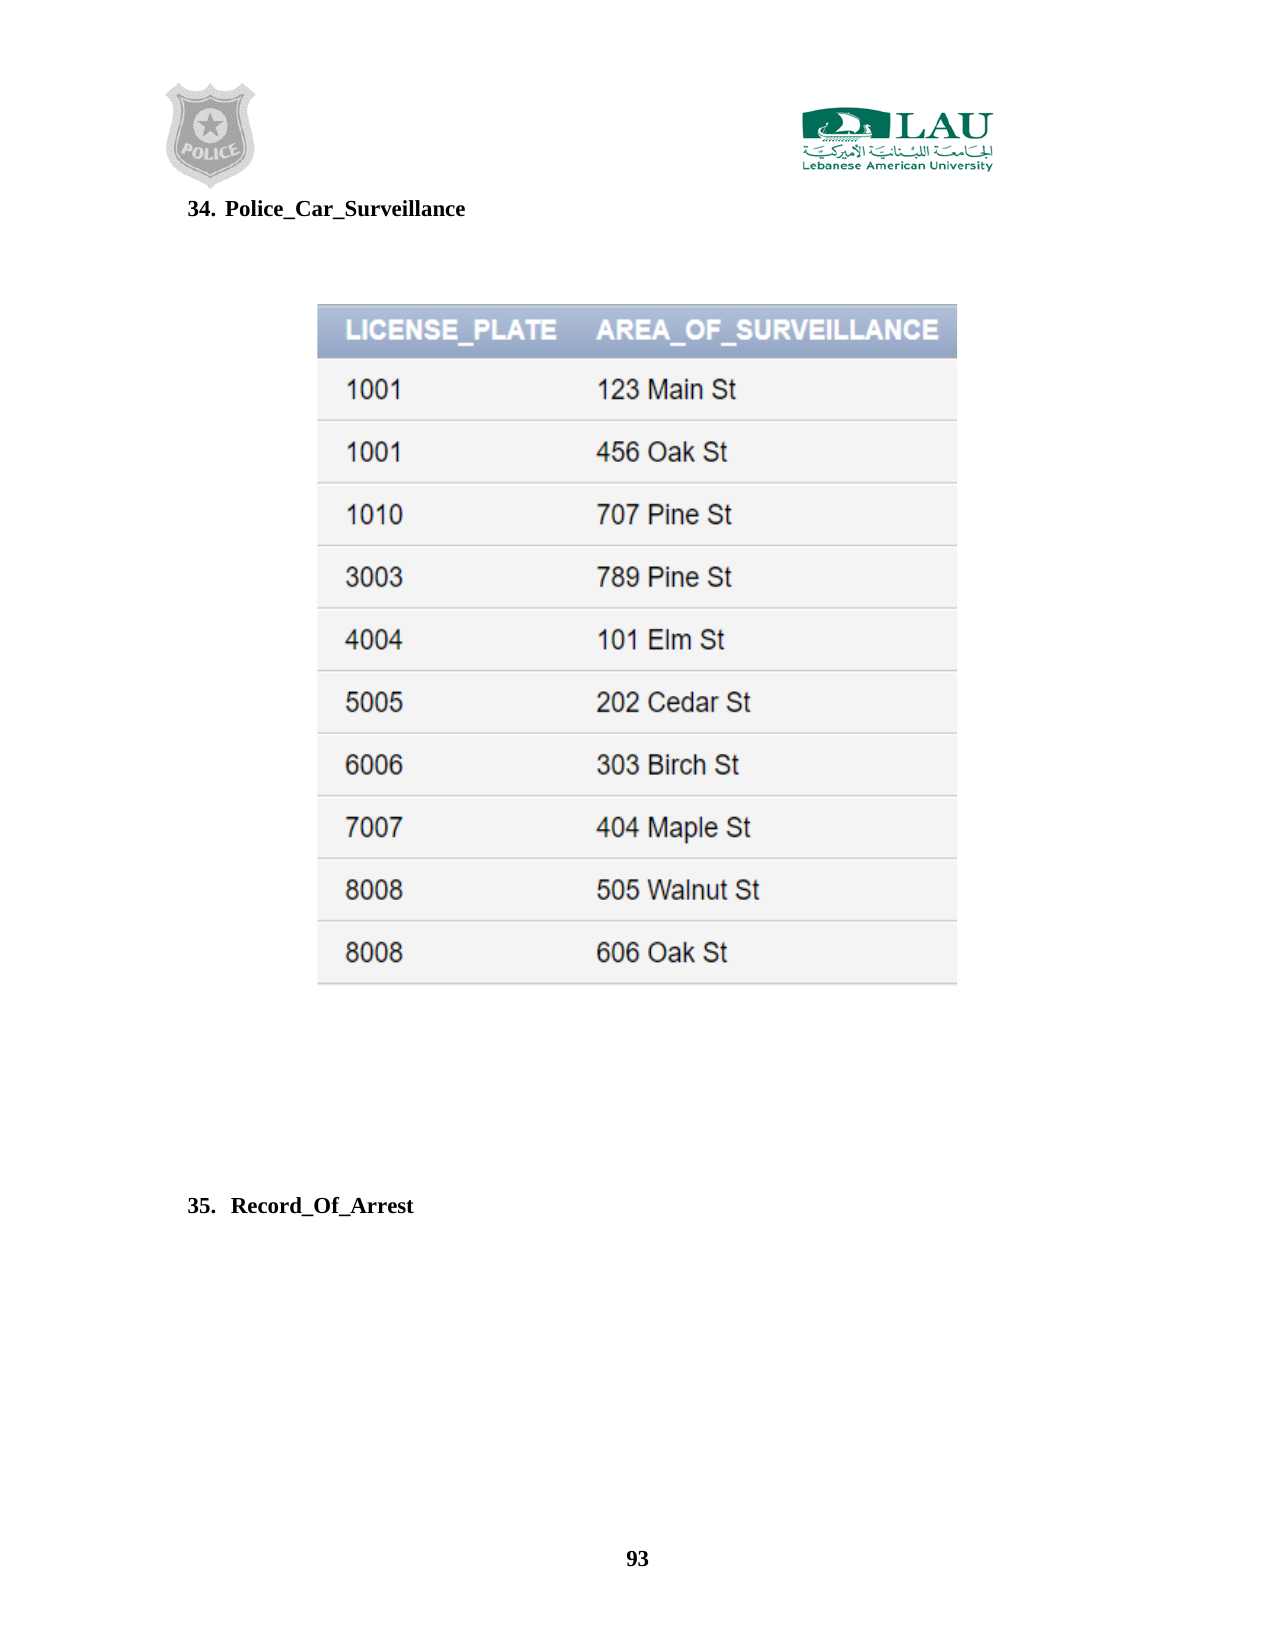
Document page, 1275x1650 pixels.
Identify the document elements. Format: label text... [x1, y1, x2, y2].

subtitle Police_Car_Surveillance [187, 195, 1125, 221]
subtitle Record_Of_Arrest [187, 1192, 1125, 1219]
picture [317, 304, 958, 986]
picture [778, 87, 1026, 192]
picture [150, 75, 272, 192]
